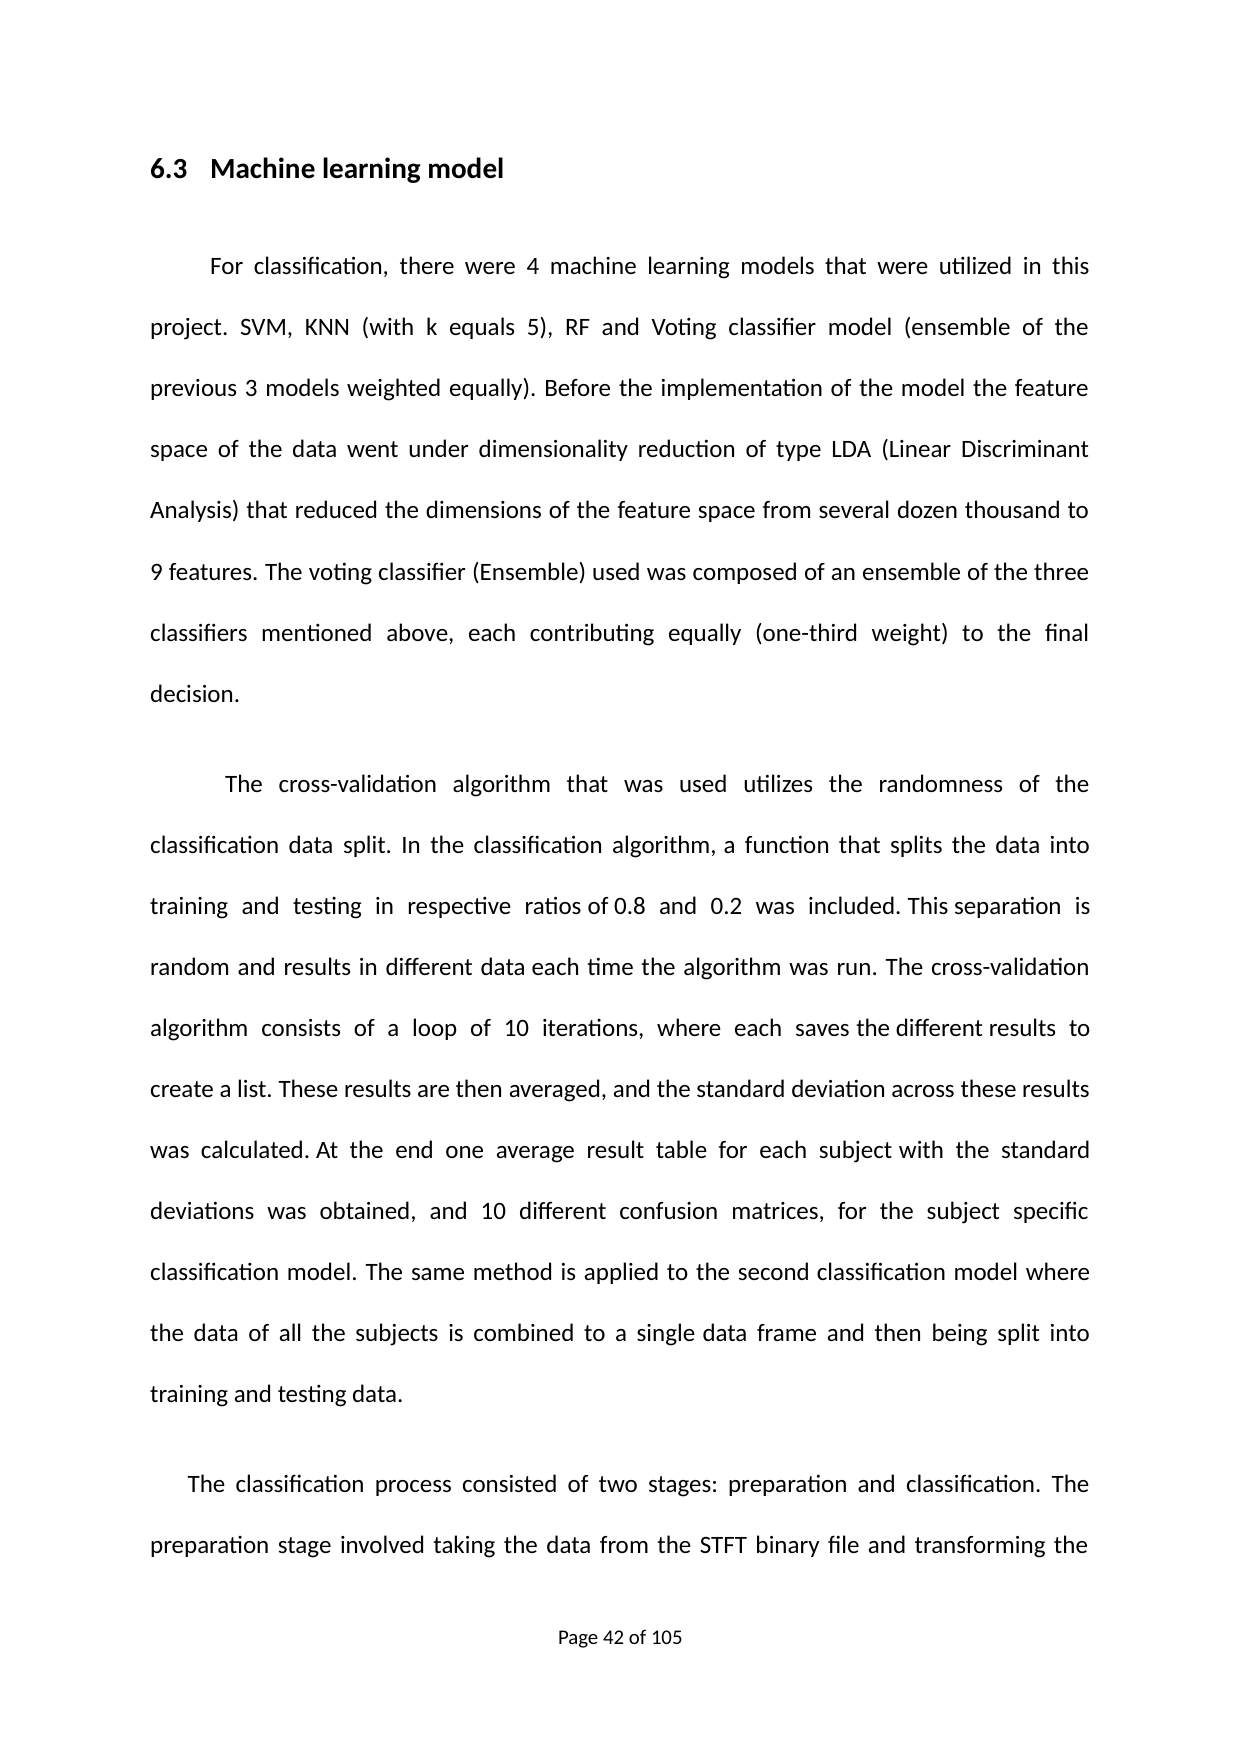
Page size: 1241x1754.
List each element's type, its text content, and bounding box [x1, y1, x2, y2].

text The cross-validation algorithm that was used utilizes the randomness of the classification data split. In the classification algorithm, a function that splits the data into training and testing in respective ratios of 0.8 and 0.2 was included. This separation is random and results in different data each time the algorithm was run. The cross-validation algorithm consists of a loop of 10 iterations, where each saves the different results to create a list. These results are then averaged, and the standard deviation across these results was calculated. At the end one average result table for each subject with the standard deviations was obtained, and 10 different confusion matrices, for the subject specific classification model. The same method is applied to the second classification model where the data of all the subjects is combined to a single data frame and then being split into training and testing data. [150, 768, 1090, 1409]
subtitle Machine learning model [150, 150, 1090, 186]
text For classification, there were 4 machine learning models that were utilized in this project. SVM, KNN (with k equals 5), RF and Voting classifier model (ensemble of the previous 3 models weighted equally). Before the implementation of the model the feature space of the data went under dimensionality reduction of type LDA (Linear Discriminant Analysis) that reduced the dimensions of the feature space from several dozen thousand to 9 features. The voting classifier (Ensemble) used was composed of an ensemble of the three classifiers mentioned above, each contributing equally (one-third weight) to the final decision. [150, 251, 1090, 708]
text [150, 1469, 1090, 1560]
